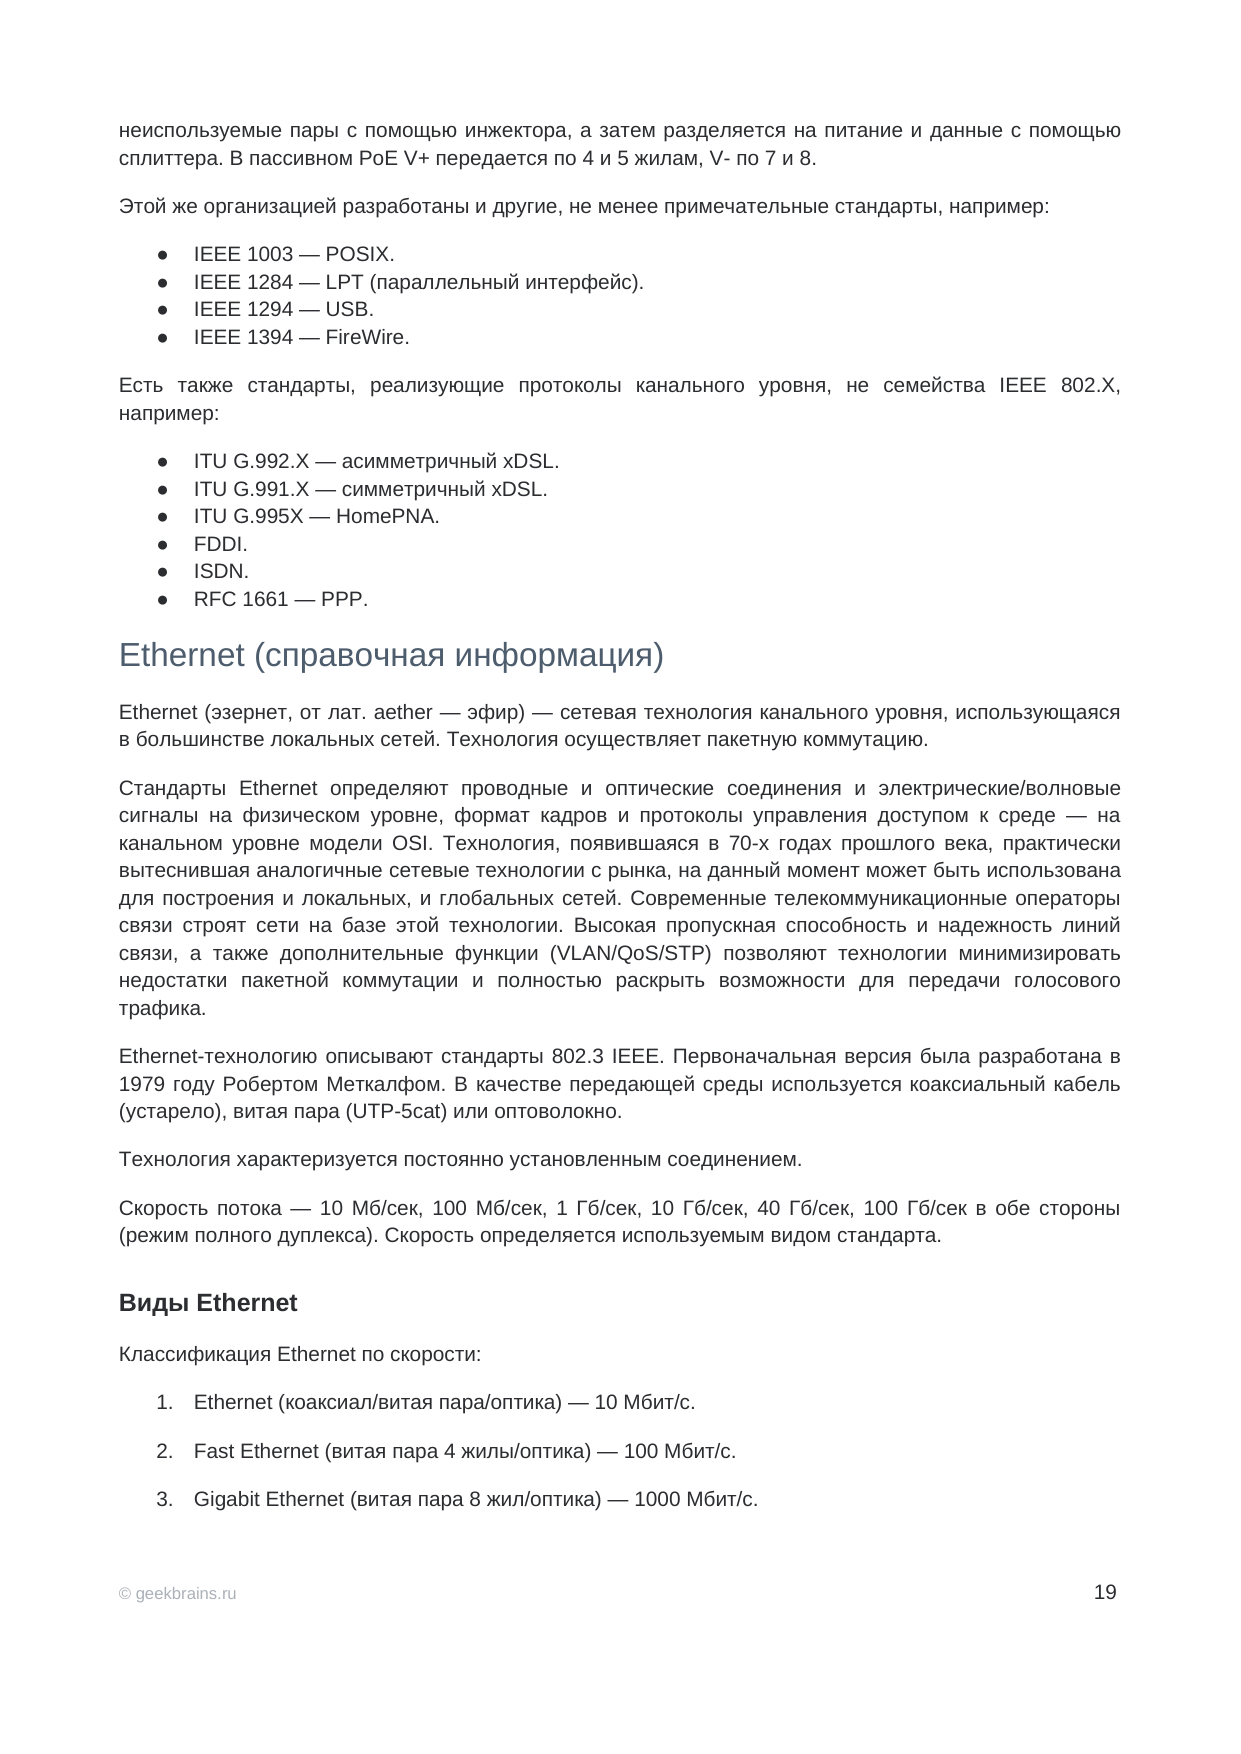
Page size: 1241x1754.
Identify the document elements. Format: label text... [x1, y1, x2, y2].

subtitle Ethernet (справочная информация) [119, 635, 1122, 673]
text Ethernet (эзернет, от лат. aether — эфир) — сетевая технология канального уровня, использующаяся в большинстве локальных сетей. Технология осуществляет пакетную коммутацию. [119, 700, 1122, 751]
text Классификация Ethernet по скорости: [119, 1342, 1122, 1366]
list Fast Ethernet (витая пара 4 жилы/оптика) — 100 Мбит/с. [156, 1438, 1122, 1462]
subtitle Виды Ethernet [119, 1288, 1122, 1317]
list Ethernet (коаксиал/витая пара/оптика) — 10 Мбит/с. [156, 1390, 1122, 1414]
list ISDN. [156, 559, 1122, 583]
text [119, 118, 1122, 169]
text Ethernet-технологию описывают стандарты 802.3 IEEE. Первоначальная версия была разработана в 1979 году Робертом Меткалфом. В качестве передающей среды используется коаксиальный кабель (устарело), витая пара (UTP-5cat) или оптоволокно. [119, 1044, 1122, 1123]
list FDDI. [156, 531, 1122, 555]
list ITU G.995X — HomePNA. [156, 504, 1122, 528]
list RFC 1661 — PPP. [156, 586, 1122, 610]
list IEEE 1003 — POSIX. [156, 242, 1122, 266]
list IEEE 1394 — FireWire. [156, 325, 1122, 349]
list ITU G.992.X — асимметричный xDSL. [156, 449, 1122, 473]
list IEEE 1294 — USB. [156, 297, 1122, 321]
text Стандарты Ethernet определяют проводные и оптические соединения и электрические/волновые сигналы на физическом уровне, формат кадров и протоколы управления доступом к среде — на канальном уровне модели OSI. Технология, появившаяся в 70-х годах прошлого века, практически вытеснившая аналогичные сетевые технологии с рынка, на данный момент может быть использована для построения и локальных, и глобальных сетей. Современные телекоммуникационные операторы связи строят сети на базе этой технологии. Высокая пропускная способность и надежность линий связи, а также дополнительные функции (VLAN/QoS/STP) позволяют технологии минимизировать недостатки пакетной коммутации и полностью раскрыть возможности для передачи голосового трафика. [119, 776, 1122, 1019]
text Есть также стандарты, реализующие протоколы канального уровня, не семейства IEEE 802.X, например: [119, 373, 1122, 424]
text Этой же организацией разработаны и другие, не менее примечательные стандарты, например: [119, 194, 1122, 218]
text Скорость потока — 10 Мб/сек, 100 Мб/сек, 1 Гб/сек, 10 Гб/сек, 40 Гб/сек, 100 Гб/сек в обе стороны (режим полного дуплекса). Скорость определяется используемым видом стандарта. [119, 1196, 1122, 1247]
list Gigabit Ethernet (витая пара 8 жил/оптика) — 1000 Мбит/с. [156, 1487, 1122, 1511]
list ITU G.991.X — симметричный xDSL. [156, 476, 1122, 500]
text Технология характеризуется постоянно установленным соединением. [119, 1147, 1122, 1171]
list IEEE 1284 — LPT (параллельный интерфейс). [156, 270, 1122, 294]
